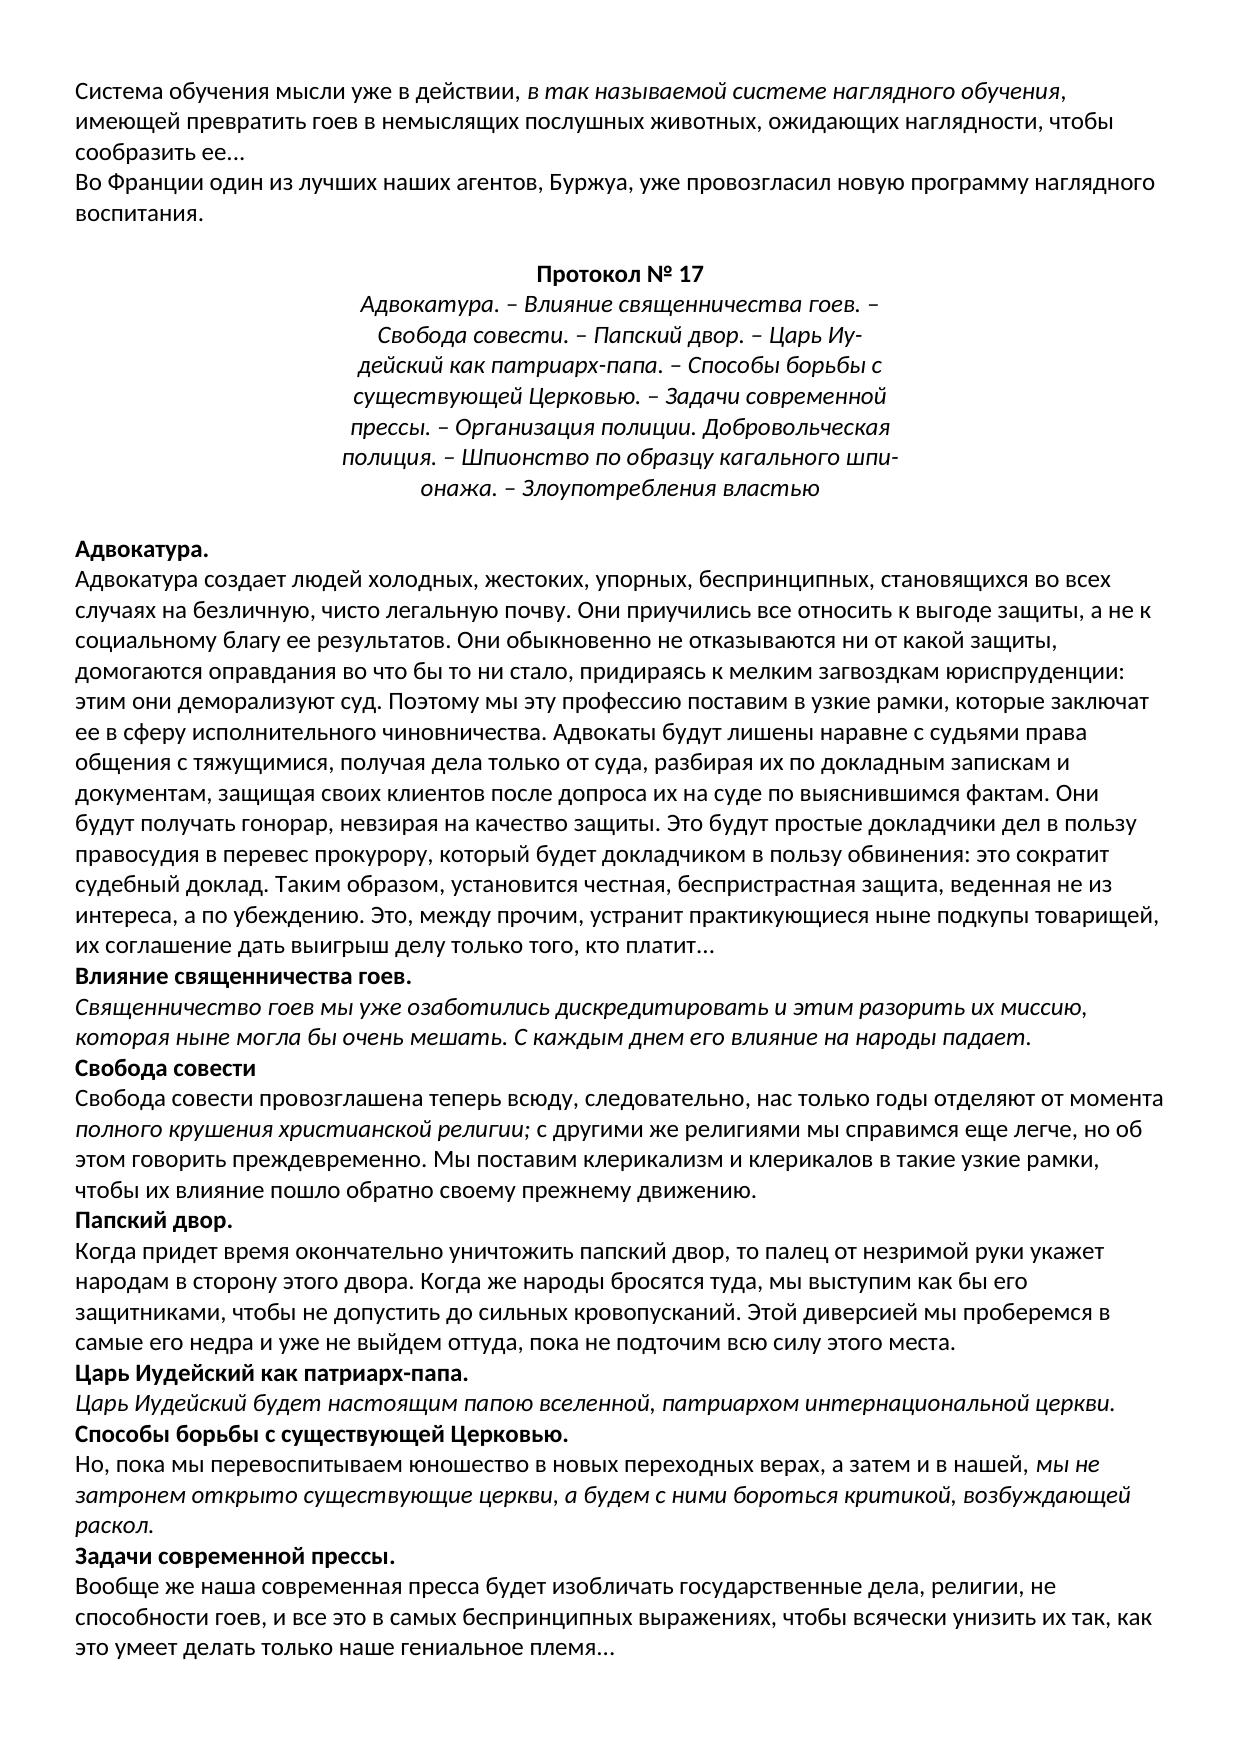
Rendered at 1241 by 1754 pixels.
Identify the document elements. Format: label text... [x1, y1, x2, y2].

text дейский как патриарх-папа. – Способы борьбы с [75, 350, 1165, 380]
text Влияние священничества гоев. [75, 960, 1165, 991]
text Способы борьбы с существующей Церковью. [75, 1418, 1165, 1448]
text Папский двор. [75, 1204, 1165, 1235]
text существующей Церковью. – Задачи современной [75, 380, 1165, 411]
text Но, пока мы перевоспитываем юношество в новых переходных верах, а затем и в нашей, мы не затронем открыто существующие церкви, а будем с ними бороться критикой, возбуждающей раскол. [75, 1448, 1165, 1540]
text онажа. – Злоупотребления властью [75, 472, 1165, 502]
text Во Франции один из лучших наших агентов, Буржуа, уже провозгласил новую программу наглядного воспитания. [75, 167, 1165, 228]
text Адвокатура создает людей холодных, жестоких, упорных, беспринципных, становящихся во всех случаях на безличную, чисто легальную почву. Они приучились все относить к выгоде защиты, а не к социальному благу ее результатов. Они обыкновенно не отказываются ни от какой защиты, домогаются оправдания во что бы то ни стало, придираясь к мелким загвоздкам юриспруденции: этим они деморализуют суд. Поэтому мы эту профессию поставим в узкие рамки, которые заключат ее в сферу исполнительного чиновничества. Адвокаты будут лишены наравне с судьями права общения с тяжущимися, получая дела только от суда, разбирая их по докладным запискам и документам, защищая своих клиентов после допроса их на суде по выяснившимся фактам. Они будут получать гонорар, невзирая на качество защиты. Это будут простые докладчики дел в пользу правосудия в перевес прокурору, который будет докладчиком в пользу обвинения: это сократит судебный доклад. Таким образом, установится честная, беспристрастная защита, веденная не из интереса, а по убеждению. Это, между прочим, устранит практикующиеся ныне подкупы товарищей, их соглашение дать выигрыш делу только того, кто платит... [75, 563, 1165, 960]
text Священничество гоев мы уже озаботились дискредитировать и этим разорить их миссию, которая ныне могла бы очень мешать. С каждым днем его влияние на народы падает. [75, 991, 1165, 1052]
text Когда придет время окончательно уничтожить папский двор, то палец от незримой руки укажет народам в сторону этого двора. Когда же народы бросятся туда, мы выступим как бы его защитниками, чтобы не допустить до сильных кровопусканий. Этой диверсией мы проберемся в самые его недра и уже не выйдем оттуда, пока не подточим всю силу этого места. [75, 1235, 1165, 1357]
text Царь Иудейский как патриарх-папа. [75, 1357, 1165, 1387]
text Адвокатура. – Влияние священничества гоев. – [75, 289, 1165, 319]
text Протокол № 17 [75, 258, 1165, 289]
text Система обучения мысли уже в действии, в так называемой системе наглядного обучения, имеющей превратить гоев в немыслящих послушных животных, ожидающих наглядности, чтобы сообразить ее... [75, 75, 1165, 167]
text полиция. – Шпионство по образцу кагального шпи- [75, 441, 1165, 472]
text Свобода совести [75, 1052, 1165, 1082]
text Вообще же наша современная пресса будет изобличать государственные дела, религии, не способности гоев, и все это в самых беспринципных выражениях, чтобы всячески унизить их так, как это умеет делать только наше гениальное племя... [75, 1571, 1165, 1662]
text Царь Иудейский будет настоящим папою вселенной, патриархом интернациональной церкви. [75, 1387, 1165, 1418]
text Задачи современной прессы. [75, 1540, 1165, 1571]
text прессы. – Организация полиции. Добровольческая [75, 411, 1165, 441]
text Свобода совести. – Папский двор. – Царь Иу- [75, 319, 1165, 350]
text Адвокатура. [75, 533, 1165, 563]
text Свобода совести провозглашена теперь всюду, следовательно, нас только годы отделяют от момента полного крушения христианской религии; с другими же религиями мы справимся еще легче, но об этом говорить преждевременно. Мы поставим клерикализм и клерикалов в такие узкие рамки, чтобы их влияние пошло обратно своему прежнему движению. [75, 1082, 1165, 1204]
